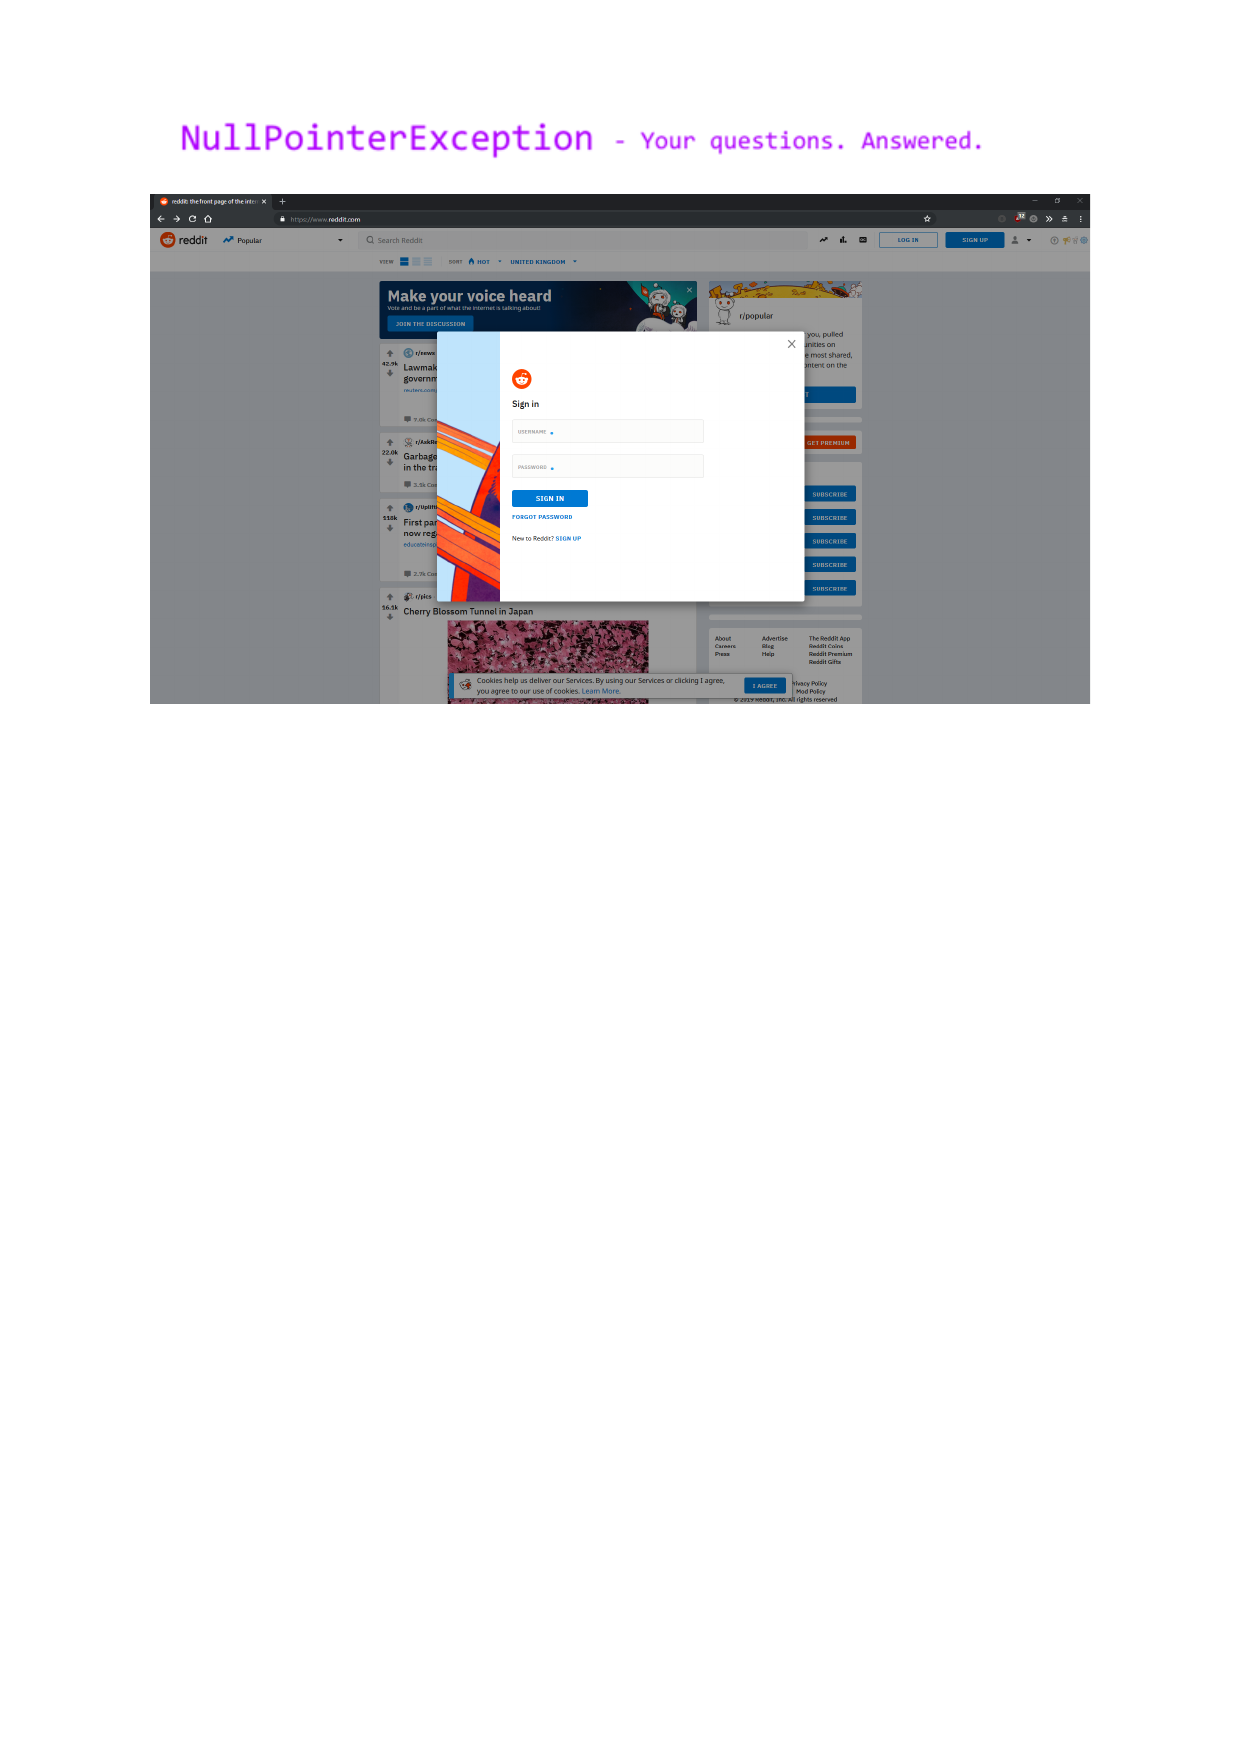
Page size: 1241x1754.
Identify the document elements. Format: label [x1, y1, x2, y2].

picture [150, 73, 1091, 704]
